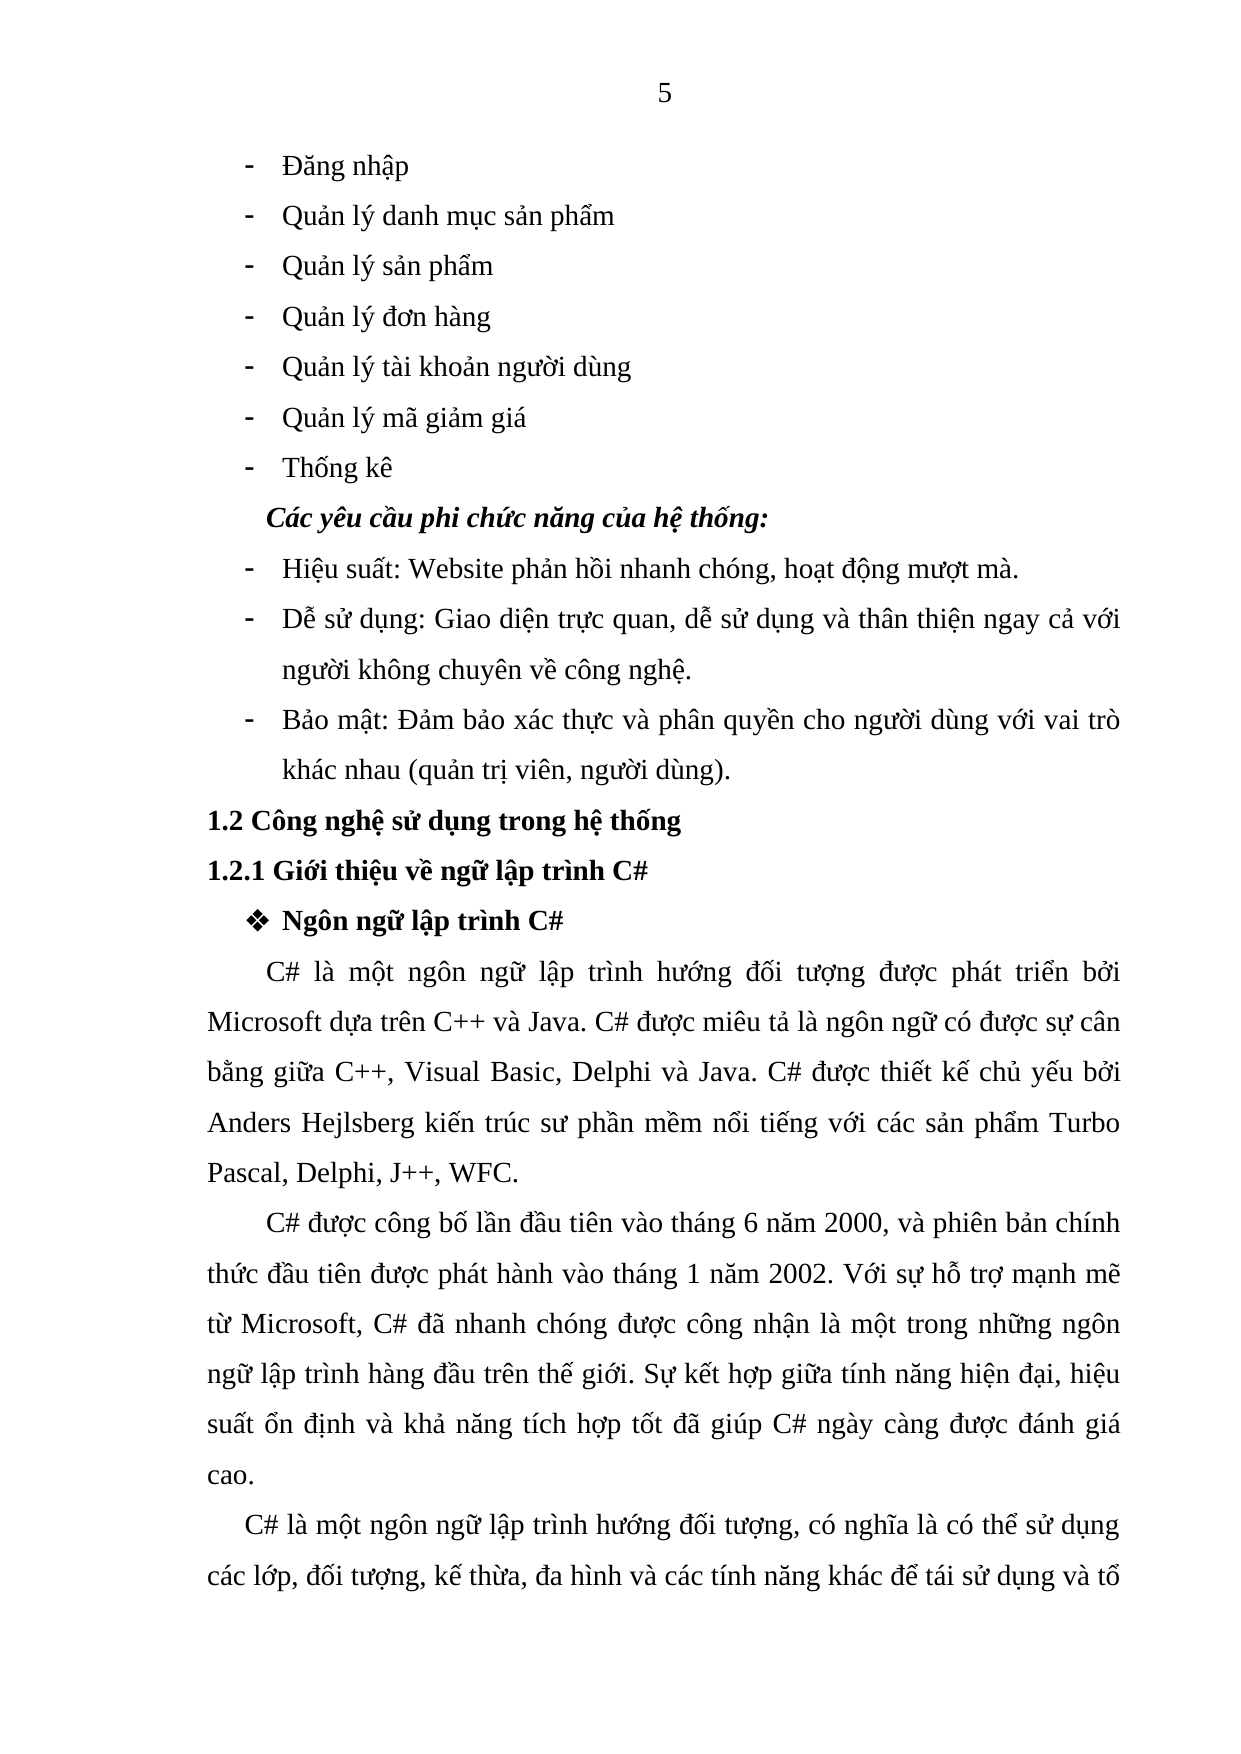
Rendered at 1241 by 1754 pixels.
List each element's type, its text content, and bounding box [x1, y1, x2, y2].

list Bảo mật: Đảm bảo xác thực và phân quyền cho người dùng với vai trò khác nhau (quản trị viên, người dùng). [244, 702, 1122, 786]
list Quản lý sản phẩm [244, 248, 1122, 282]
subtitle Công nghệ sử dụng trong hệ thống [207, 803, 1122, 836]
subtitle Giới thiệu về ngữ lập trình C# [207, 853, 1122, 887]
text C# là một ngôn ngữ lập trình hướng đối tượng được phát triển bởi Microsoft dựa trên C++ và Java. C# được miêu tả là ngôn ngữ có được sự cân bằng giữa C++, Visual Basic, Delphi và Java. C# được thiết kế chủ yếu bởi Anders Hejlsberg kiến trúc sư phần mềm nổi tiếng với các sản phẩm Turbo Pascal, Delphi, J++, WFC. [207, 954, 1122, 1189]
list Quản lý danh mục sản phẩm [244, 198, 1122, 232]
text Các yêu cầu phi chức năng của hệ thống: [207, 501, 1122, 534]
list Hiệu suất: Website phản hồi nhanh chóng, hoạt động mượt mà. [244, 551, 1122, 584]
list Ngôn ngữ lập trình C# [244, 903, 1122, 937]
list Quản lý mã giảm giá [244, 400, 1122, 433]
list Thống kê [244, 450, 1122, 484]
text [207, 1507, 1122, 1591]
list Quản lý đơn hàng [244, 299, 1122, 333]
list Dễ sử dụng: Giao diện trực quan, dễ sử dụng và thân thiện ngay cả với người không chuyên về công nghệ. [244, 601, 1122, 685]
list Đăng nhập [244, 148, 1122, 181]
list Quản lý tài khoản người dùng [244, 349, 1122, 383]
text C# được công bố lần đầu tiên vào tháng 6 năm 2000, và phiên bản chính thức đầu tiên được phát hành vào tháng 1 năm 2002. Với sự hỗ trợ mạnh mẽ từ Microsoft, C# đã nhanh chóng được công nhận là một trong những ngôn ngữ lập trình hàng đầu trên thế giới. Sự kết hợp giữa tính năng hiện đại, hiệu suất ổn định và khả năng tích hợp tốt đã giúp C# ngày càng được đánh giá cao. [207, 1205, 1122, 1491]
